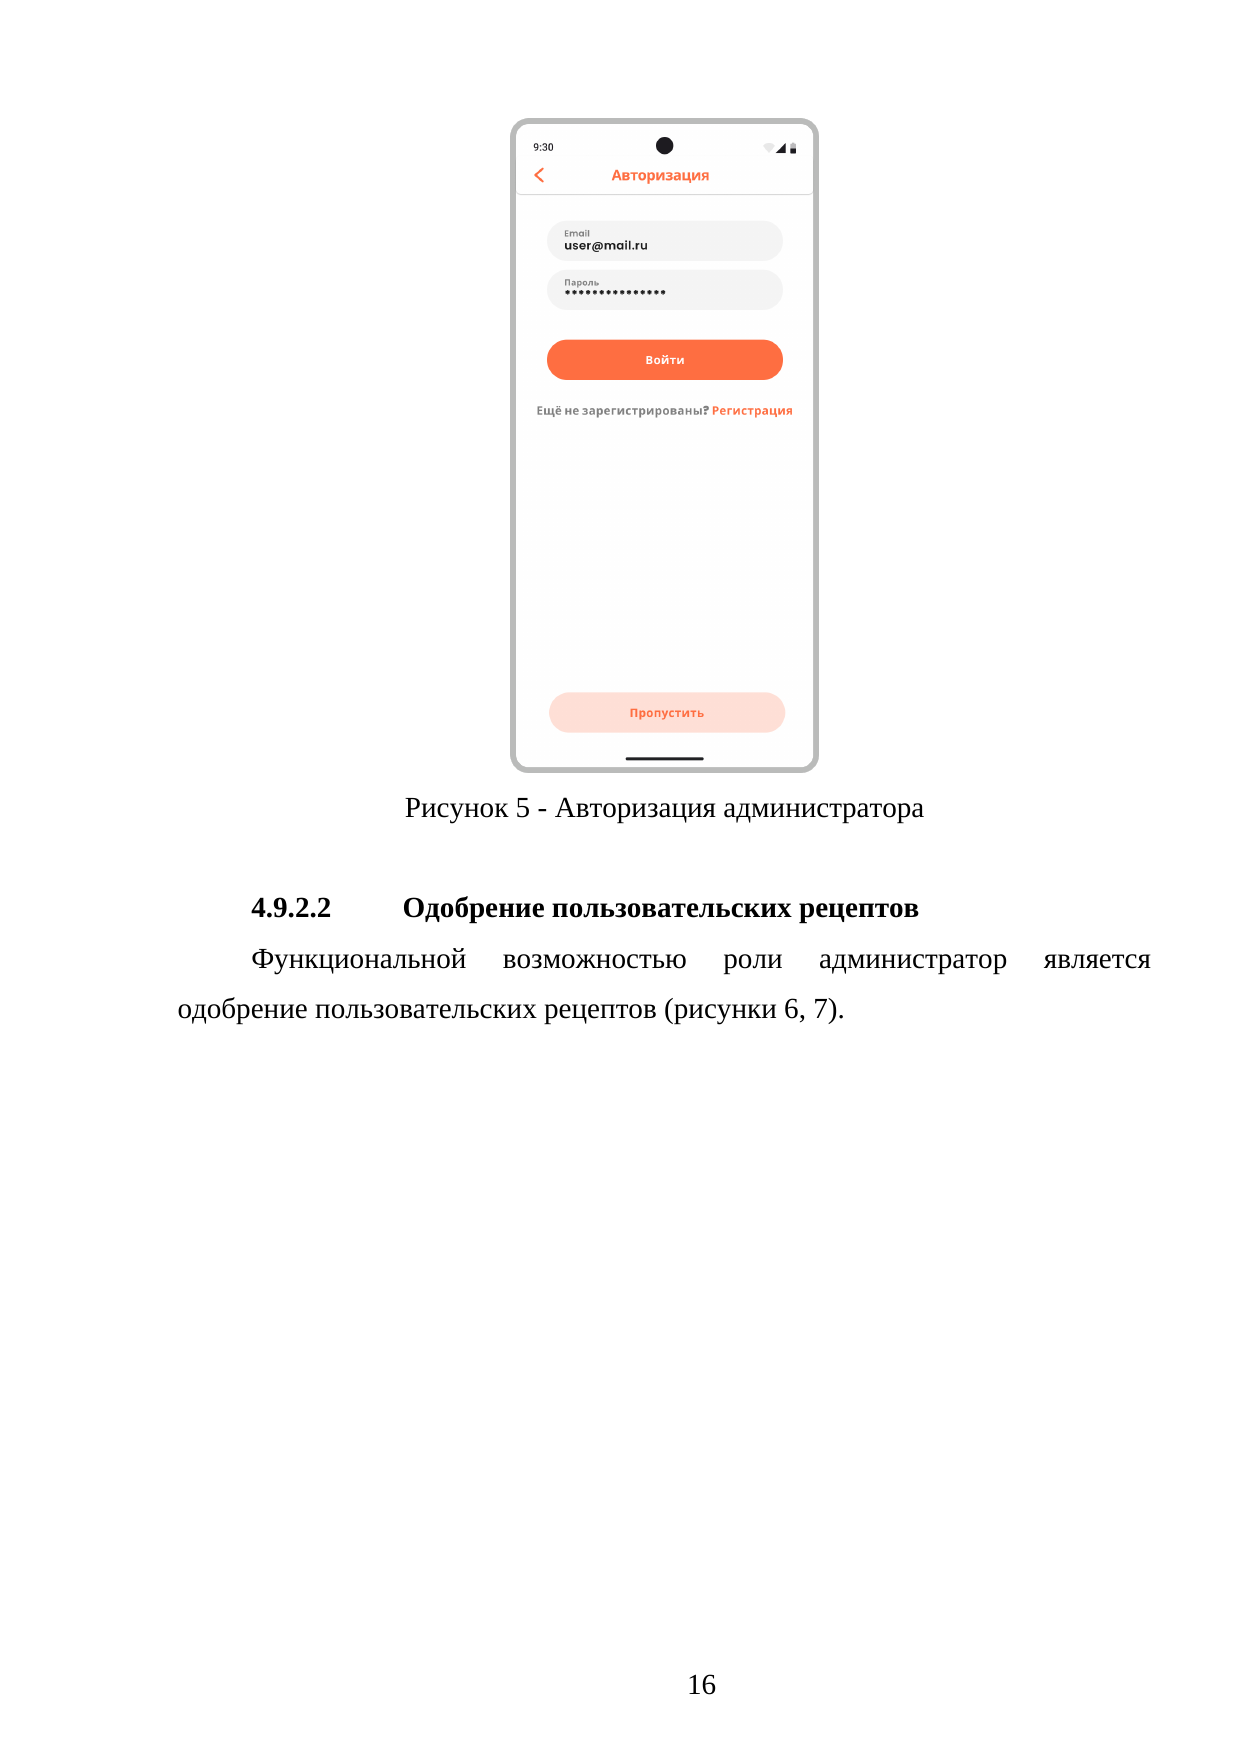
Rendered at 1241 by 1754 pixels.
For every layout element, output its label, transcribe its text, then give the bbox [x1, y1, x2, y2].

text Функциональной возможностью роли администратор является одобрение пользовательских рецептов (рисунки 6, 7). [177, 941, 1152, 1024]
list Авторизация администратора [177, 790, 1152, 823]
picture [510, 118, 819, 773]
subtitle Одобрение пользовательских рецептов [177, 890, 1152, 924]
